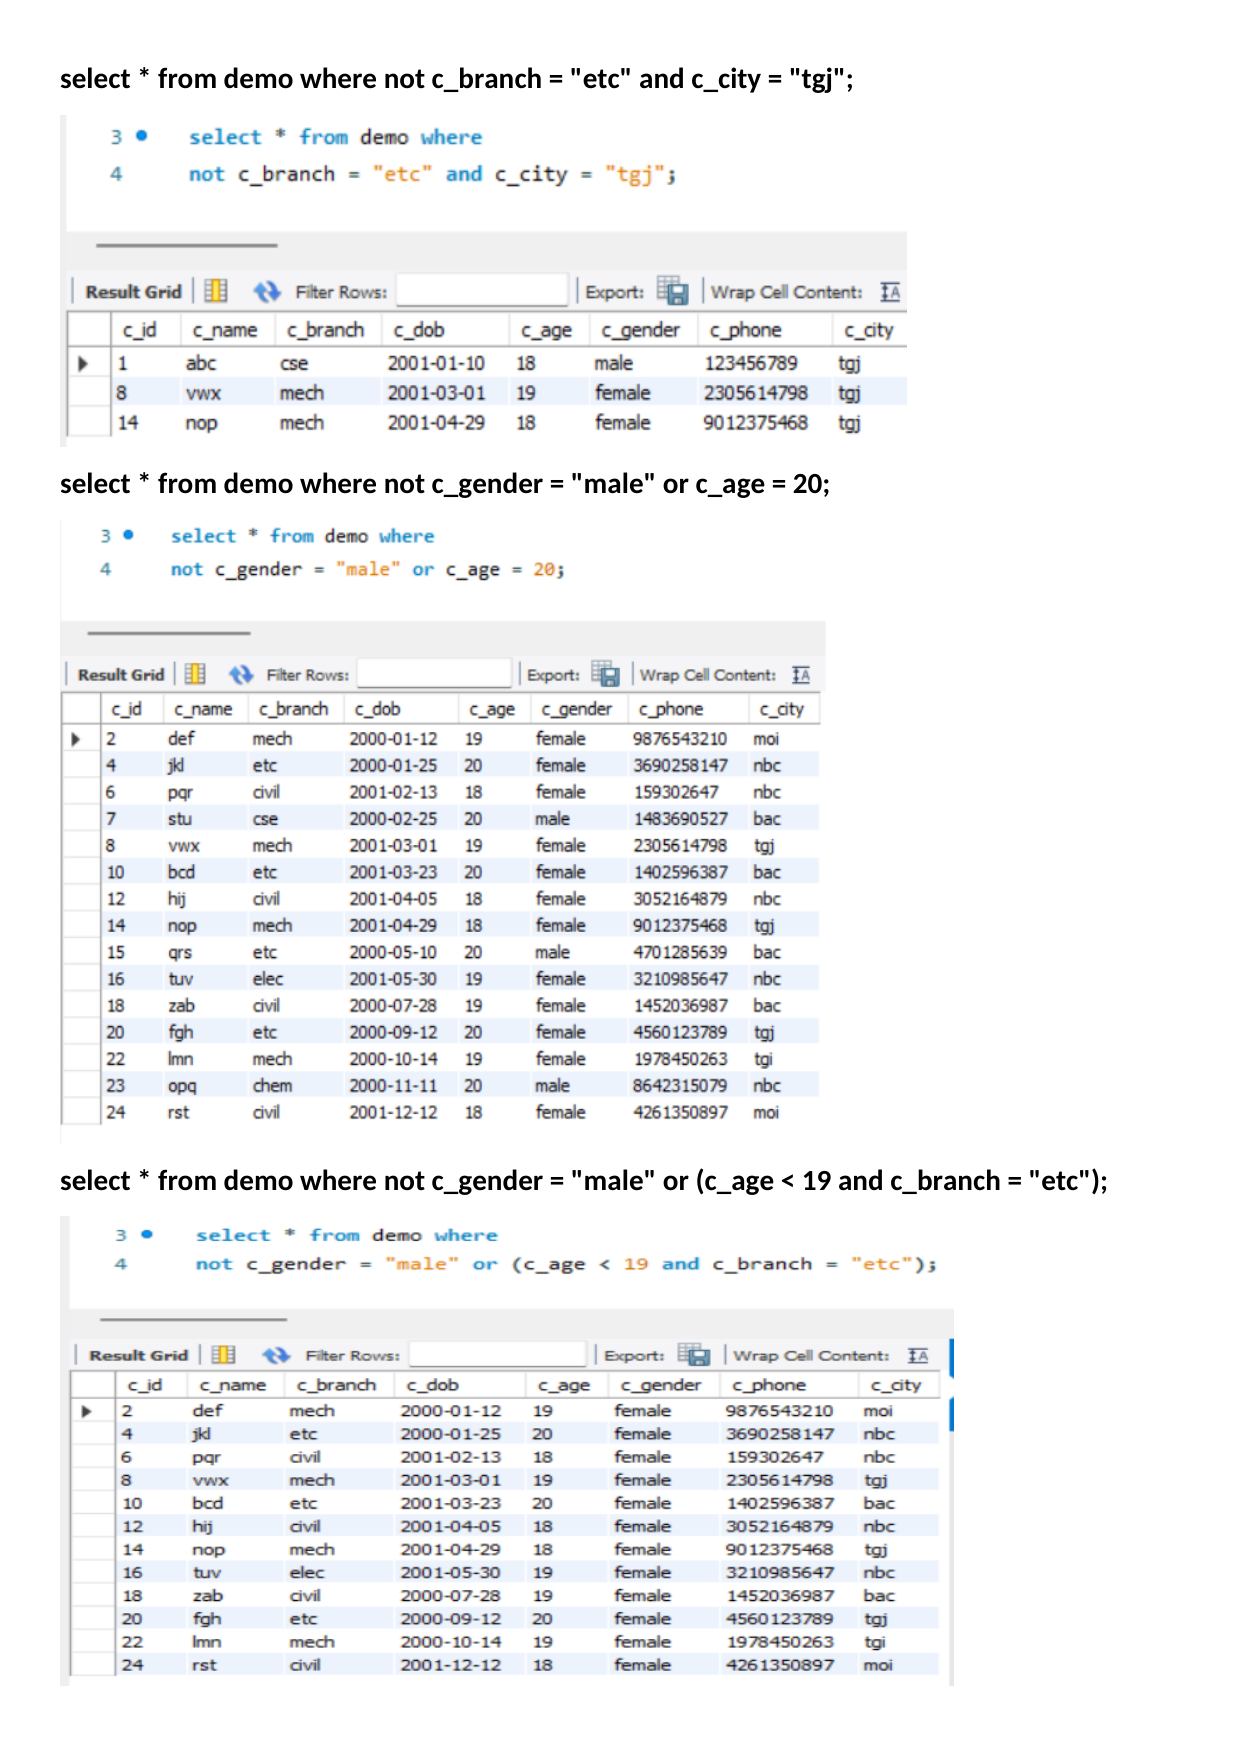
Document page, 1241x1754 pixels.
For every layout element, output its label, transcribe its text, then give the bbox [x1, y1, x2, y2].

text select * from demo where not c_branch = "etc" and c_city = "tgj"; [60, 60, 1180, 96]
picture [60, 115, 907, 447]
text select * from demo where not c_gender = "male" or (c_age < 19 and c_branch = "etc"); [60, 1162, 1180, 1197]
picture [60, 1216, 954, 1686]
text select * from demo where not c_gender = "male" or c_age = 20; [60, 465, 1180, 501]
picture [60, 520, 826, 1143]
